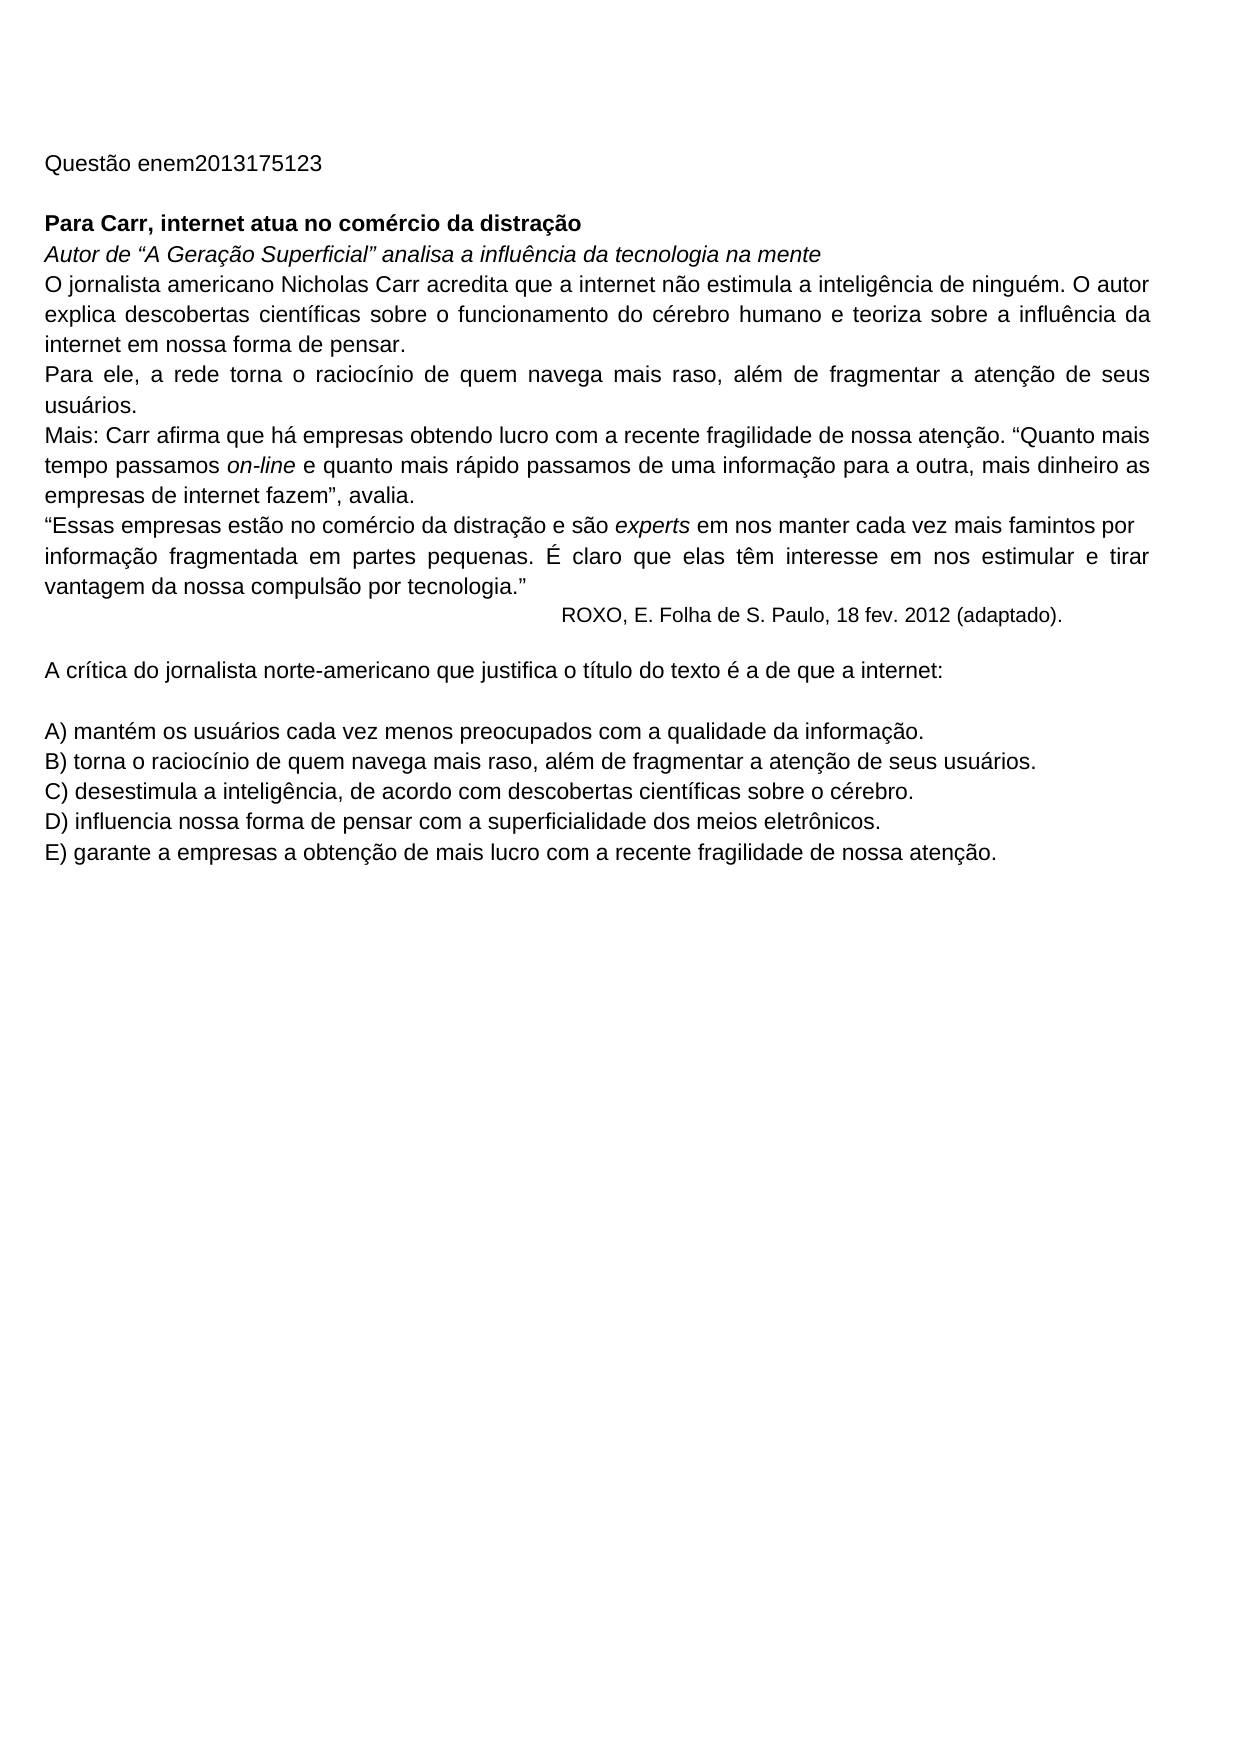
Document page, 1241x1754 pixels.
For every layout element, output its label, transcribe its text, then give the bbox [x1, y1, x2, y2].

text E) garante a empresas a obtenção de mais lucro com a recente fragilidade de nossa atenção. [44, 838, 1151, 865]
text B) torna o raciocínio de quem navega mais raso, além de fragmentar a atenção de seus usuários. [44, 748, 1151, 774]
text informação fragmentada em partes pequenas. É claro que elas têm interesse em nos estimular e tirar vantagem da nossa compulsão por tecnologia.” [44, 543, 1151, 599]
text A) mantém os usuários cada vez menos preocupados com a qualidade da informação. [44, 718, 1151, 744]
text D) influencia nossa forma de pensar com a superficialidade dos meios eletrônicos. [44, 808, 1151, 835]
text Mais: Carr afirma que há empresas obtendo lucro com a recente fragilidade de nossa atenção. “Quanto mais tempo passamos on-line e quanto mais rápido passamos de uma informação para a outra, mais dinheiro as empresas de internet fazem”, avalia. [44, 422, 1151, 509]
text Autor de “A Geração Superficial” analisa a influência da tecnologia na mente [44, 241, 1151, 267]
text ROXO, E. Folha de S. Paulo, 18 fev. 2012 (adaptado). [561, 603, 1151, 627]
text O jornalista americano Nicholas Carr acredita que a internet não estimula a inteligência de ninguém. O autor explica descobertas científicas sobre o funcionamento do cérebro humano e teoriza sobre a influência da internet em nossa forma de pensar. [44, 271, 1151, 358]
text Para ele, a rede torna o raciocínio de quem navega mais raso, além de fragmentar a atenção de seus usuários. [44, 361, 1151, 418]
text “Essas empresas estão no comércio da distração e são experts em nos manter cada vez mais famintos por [44, 512, 1151, 539]
text Questão enem2013175123 [44, 150, 1151, 176]
text Para Carr, internet atua no comércio da distração [44, 210, 1151, 237]
text A crítica do jornalista norte-americano que justifica o título do texto é a de que a internet: [44, 657, 1151, 684]
text C) desestimula a inteligência, de acordo com descobertas científicas sobre o cérebro. [44, 778, 1151, 804]
